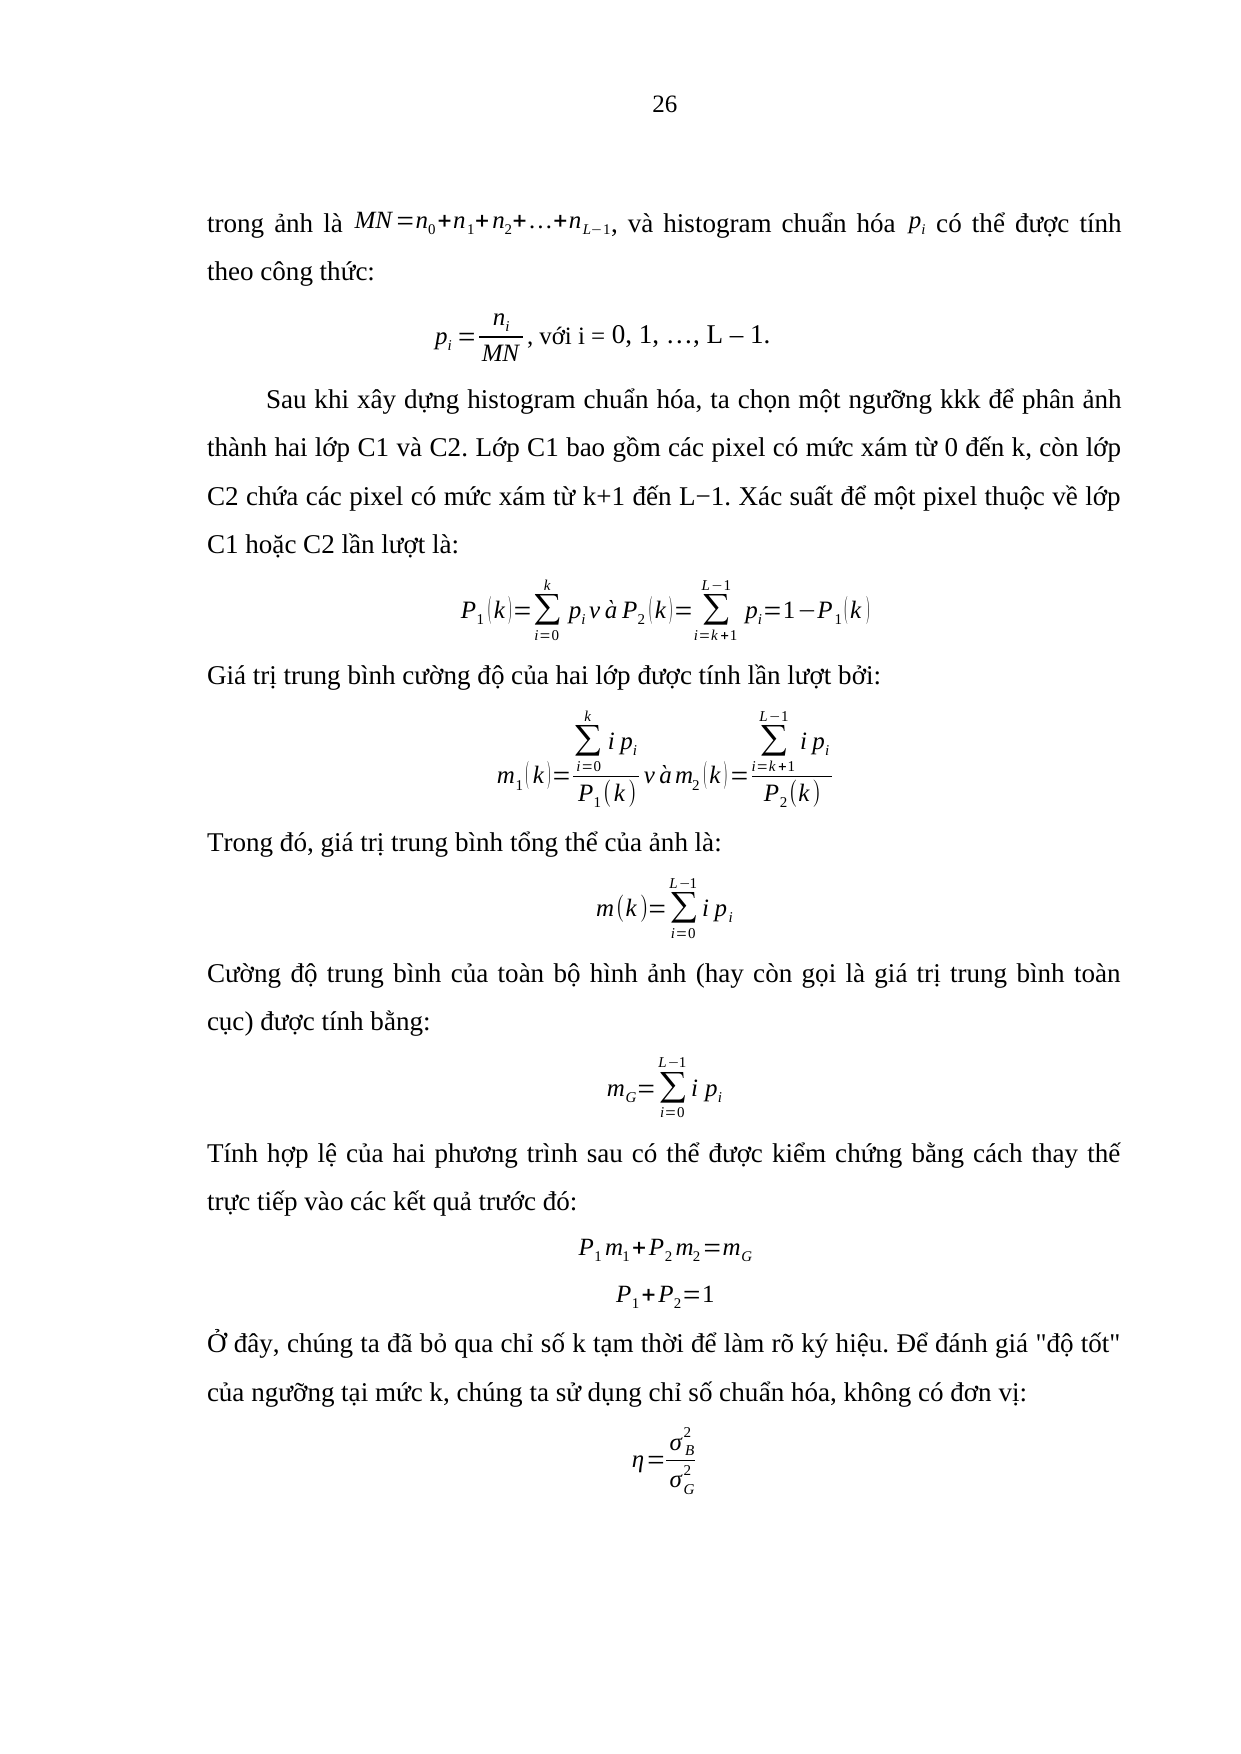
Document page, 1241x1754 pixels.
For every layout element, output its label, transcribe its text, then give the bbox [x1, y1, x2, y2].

text Ở đây, chúng ta đã bỏ qua chỉ số k tạm thời để làm rõ ký hiệu. Để đánh giá "độ tốt" của ngưỡng tại mức k, chúng ta sử dụng chỉ số chuẩn hóa, không có đơn vị: [207, 1327, 1122, 1407]
text Sau khi xây dựng histogram chuẩn hóa, ta chọn một ngưỡng kkk để phân ảnh thành hai lớp C1​ và C2​. Lớp C1 bao gồm các pixel có mức xám từ 0 đến k, còn lớp C2​ chứa các pixel có mức xám từ k+1 đến L−1. Xác suất để một pixel thuộc về lớp C1 hoặc C2 lần lượt là: [207, 383, 1122, 559]
text Cường độ trung bình của toàn bộ hình ảnh (hay còn gọi là giá trị trung bình toàn cục) được tính bằng: [207, 957, 1122, 1037]
text Tính hợp lệ của hai phương trình sau có thể được kiểm chứng bằng cách thay thế trực tiếp vào các kết quả trước đó: [207, 1137, 1122, 1216]
text 0, 1, …, L – 1. [357, 303, 1122, 366]
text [207, 207, 1122, 286]
text Trong đó, giá trị trung bình tổng thể của ảnh là: [207, 826, 1122, 857]
text Giá trị trung bình cường độ của hai lớp được tính lần lượt bởi: [207, 659, 1122, 690]
